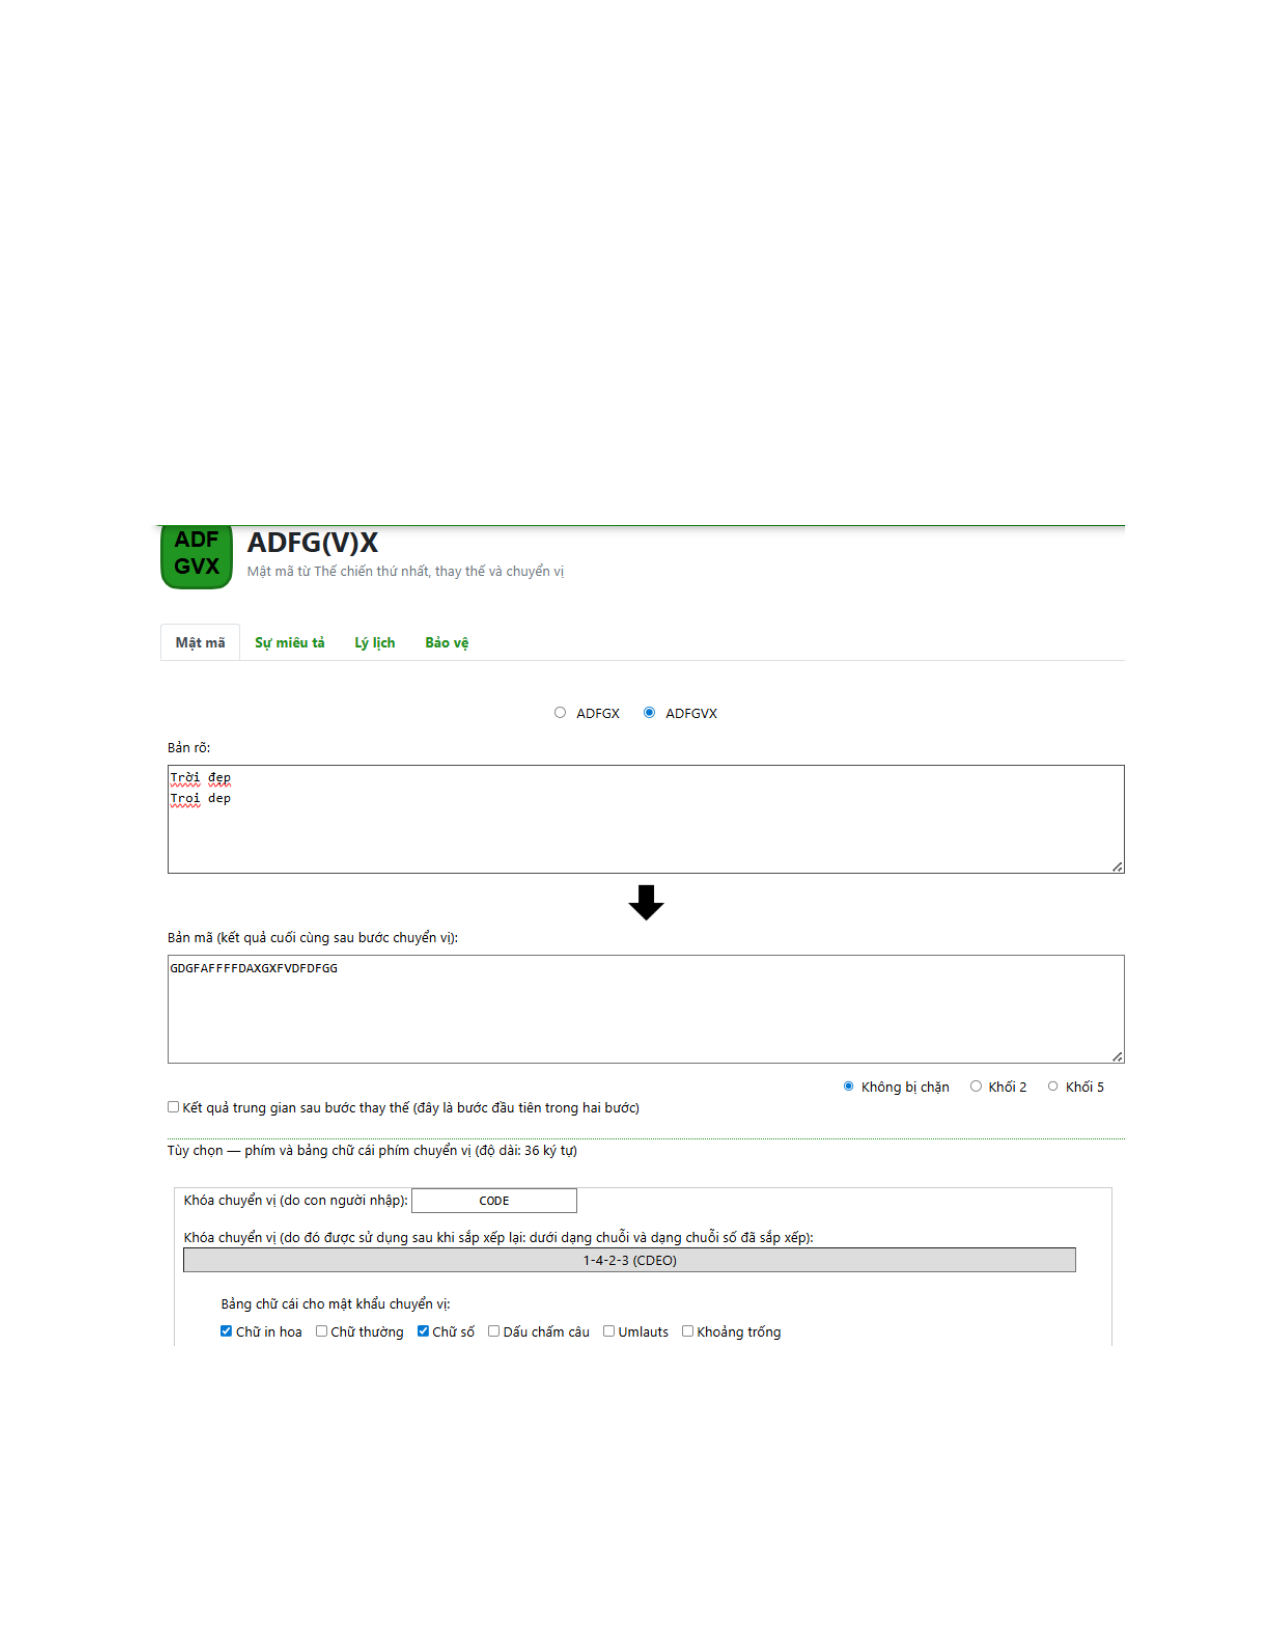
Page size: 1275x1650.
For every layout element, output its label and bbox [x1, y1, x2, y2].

picture [150, 525, 1125, 1346]
